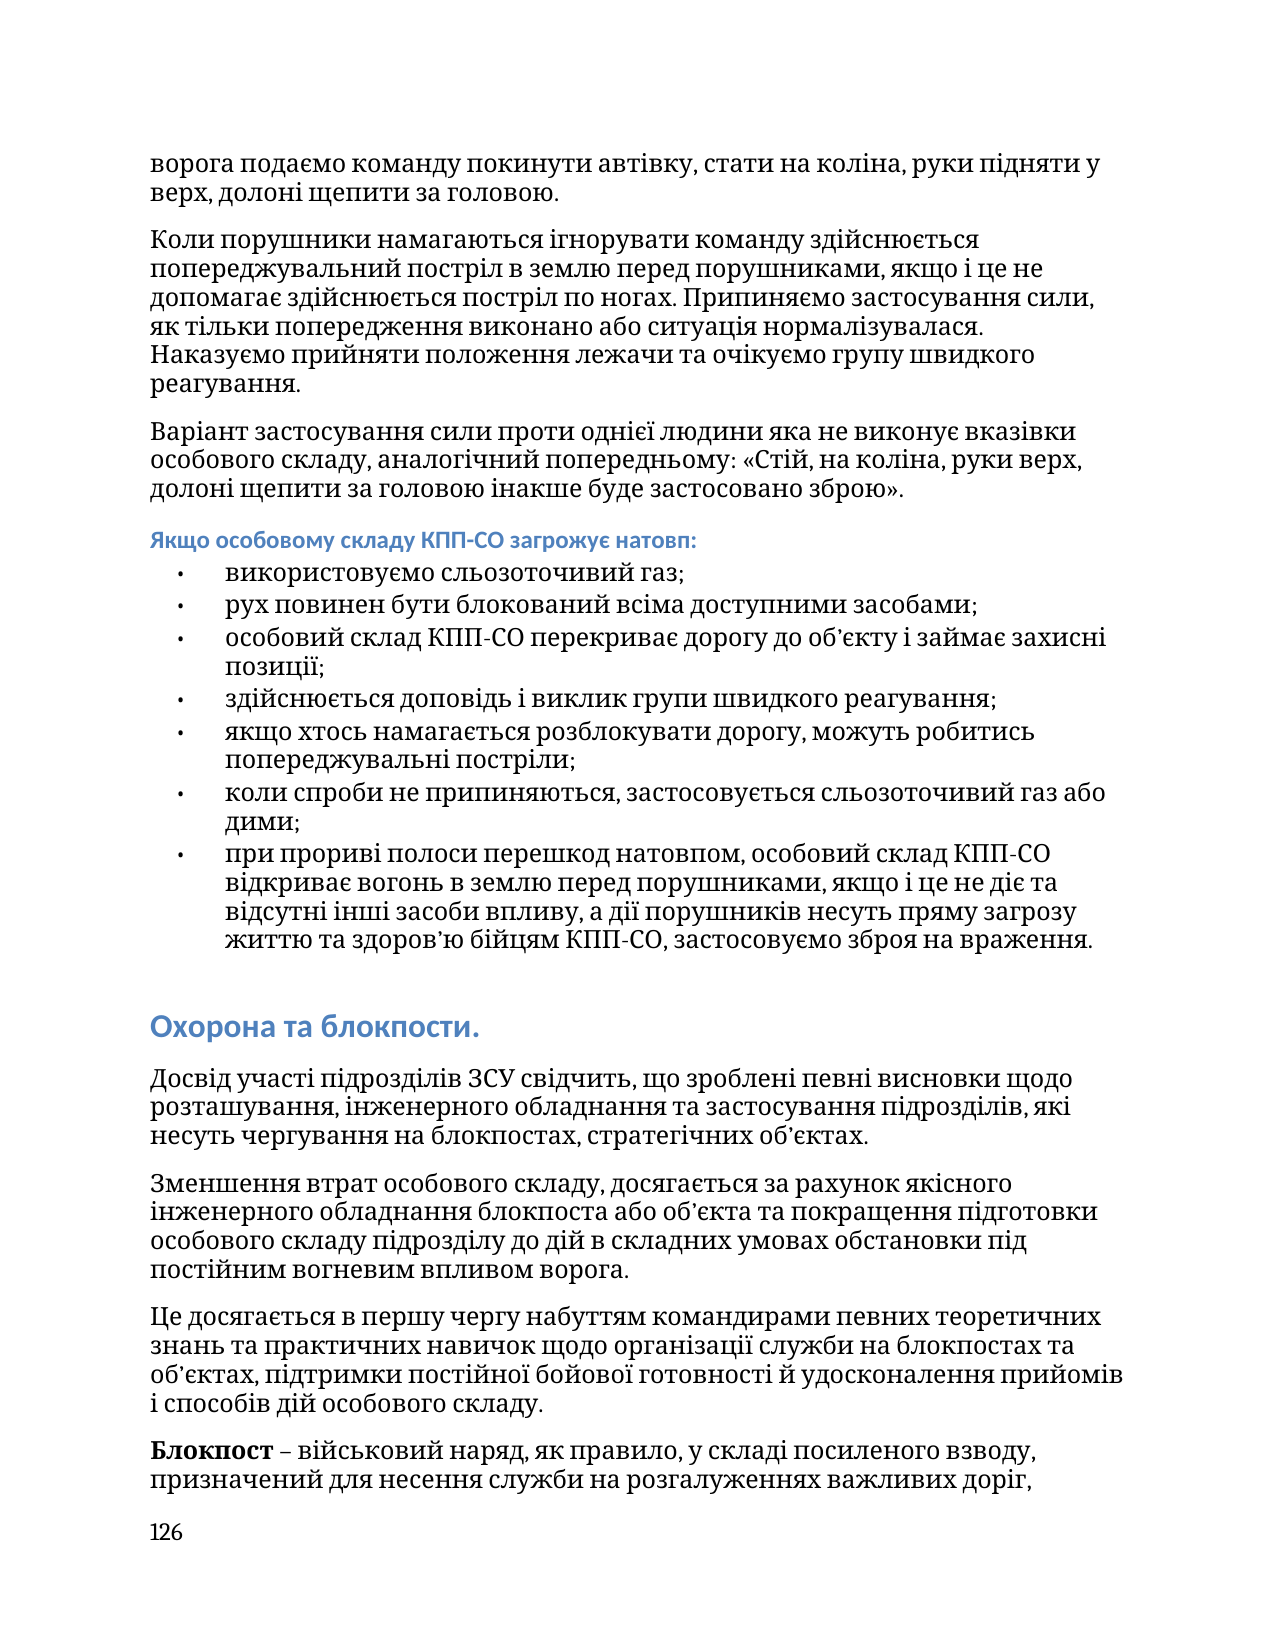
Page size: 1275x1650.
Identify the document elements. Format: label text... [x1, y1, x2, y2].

list особовий склад КПП-СО перекриває дорогу до об’єкту і займає захисні позиції; [175, 624, 1125, 681]
text Варіант застосування сили проти однієї людини яка не виконує вказівки особового складу, аналогічний попередньому: «Стій, на коліна, руки верх, долоні щепити за головою інакше буде застосовано зброю». [150, 417, 1125, 504]
text Коли порушники намагаються ігнорувати команду здійснюється попереджувальний постріл в землю перед порушниками, якщо і це не допомагає здійснюється постріл по ногах. Припиняємо застосування сили, як тільки попередження виконано або ситуація нормалізувалася. Наказуємо прийняти положення лежачи та очікуємо групу швидкого реагування. [150, 226, 1125, 399]
text Зменшення втрат особового складу, досягається за рахунок якісного інженерного обладнання блокпоста або об’єкта та покращення підготовки особового складу підрозділу до дій в складних умовах обстановки під постійним вогневим впливом ворога. [150, 1169, 1125, 1284]
subtitle Якщо особовому складу КПП-СО загрожує натовп: [150, 524, 1125, 555]
list здійснюється доповідь і виклик групи швидкого реагування; [175, 685, 1125, 714]
text Це досягається в першу чергу набуттям командирами певних теоретичних знань та практичних навичок щодо організації служби на блокпостах та об’єктах, підтримки постійної бойової готовності й удосконалення прийомів і способів дій особового складу. [150, 1303, 1125, 1418]
list рух повинен бути блокований всіма доступними засобами; [175, 591, 1125, 620]
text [150, 1437, 1125, 1494]
list коли спроби не припиняються, застосовується сльозоточивий газ або дими; [175, 779, 1125, 836]
subtitle Охорона та блокпости. [150, 1005, 1125, 1046]
list якщо хтось намагається розблокувати дорогу, можуть робитись попереджувальні постріли; [175, 718, 1125, 775]
text Досвід участі підрозділів ЗСУ свідчить, що зроблені певні висновки щодо розташування, інженерного обладнання та застосування підрозділів, які несуть чергування на блокпостах, стратегічних об’єктах. [150, 1064, 1125, 1151]
list використовуємо сльозоточивий газ; [175, 559, 1125, 588]
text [150, 150, 1125, 207]
list при прориві полоси перешкод натовпом, особовий склад КПП-СО відкриває вогонь в землю перед порушниками, якщо і це не діє та відсутні інші засоби впливу, а дії порушників несуть пряму загрозу життю та здоров’ю бійцям КПП-СО, застосовуємо зброя на враження. [175, 840, 1125, 955]
